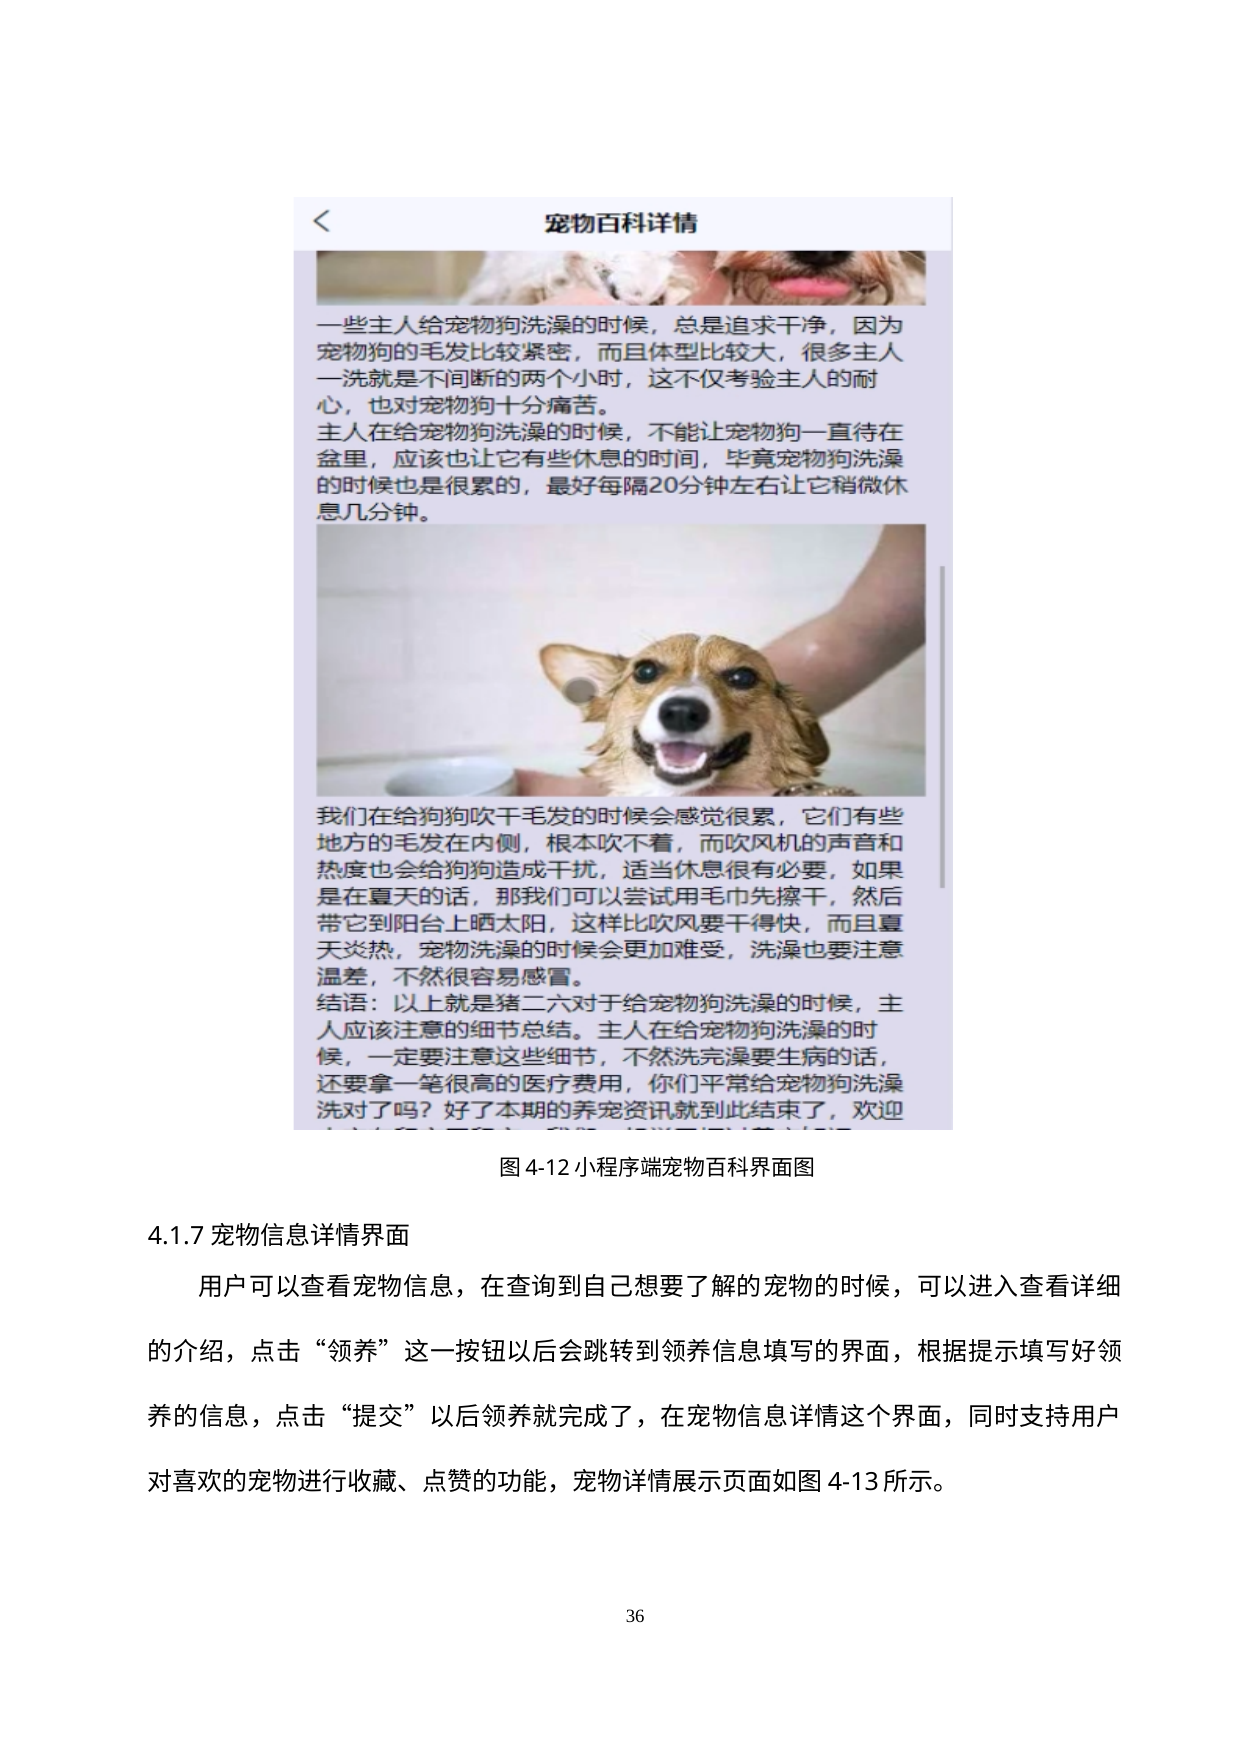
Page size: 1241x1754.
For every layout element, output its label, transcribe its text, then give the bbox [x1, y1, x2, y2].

picture [293, 197, 953, 1130]
text 4.1.7 宠物信息详情界面 [148, 1210, 1122, 1252]
text 用户可以查看宠物信息，在查询到自己想要了解的宠物的时候，可以进入查看详细的介绍，点击“领养”这一按钮以后会跳转到领养信息填写的界面，根据提示填写好领养的信息，点击“提交”以后领养就完成了，在宠物信息详情这个界面，同时支持用户对喜欢的宠物进行收藏、点赞的功能，宠物详情展示页面如图4-13所示。 [148, 1252, 1122, 1512]
text 图4-12小程序端宠物百科界面图 [148, 1149, 1122, 1182]
